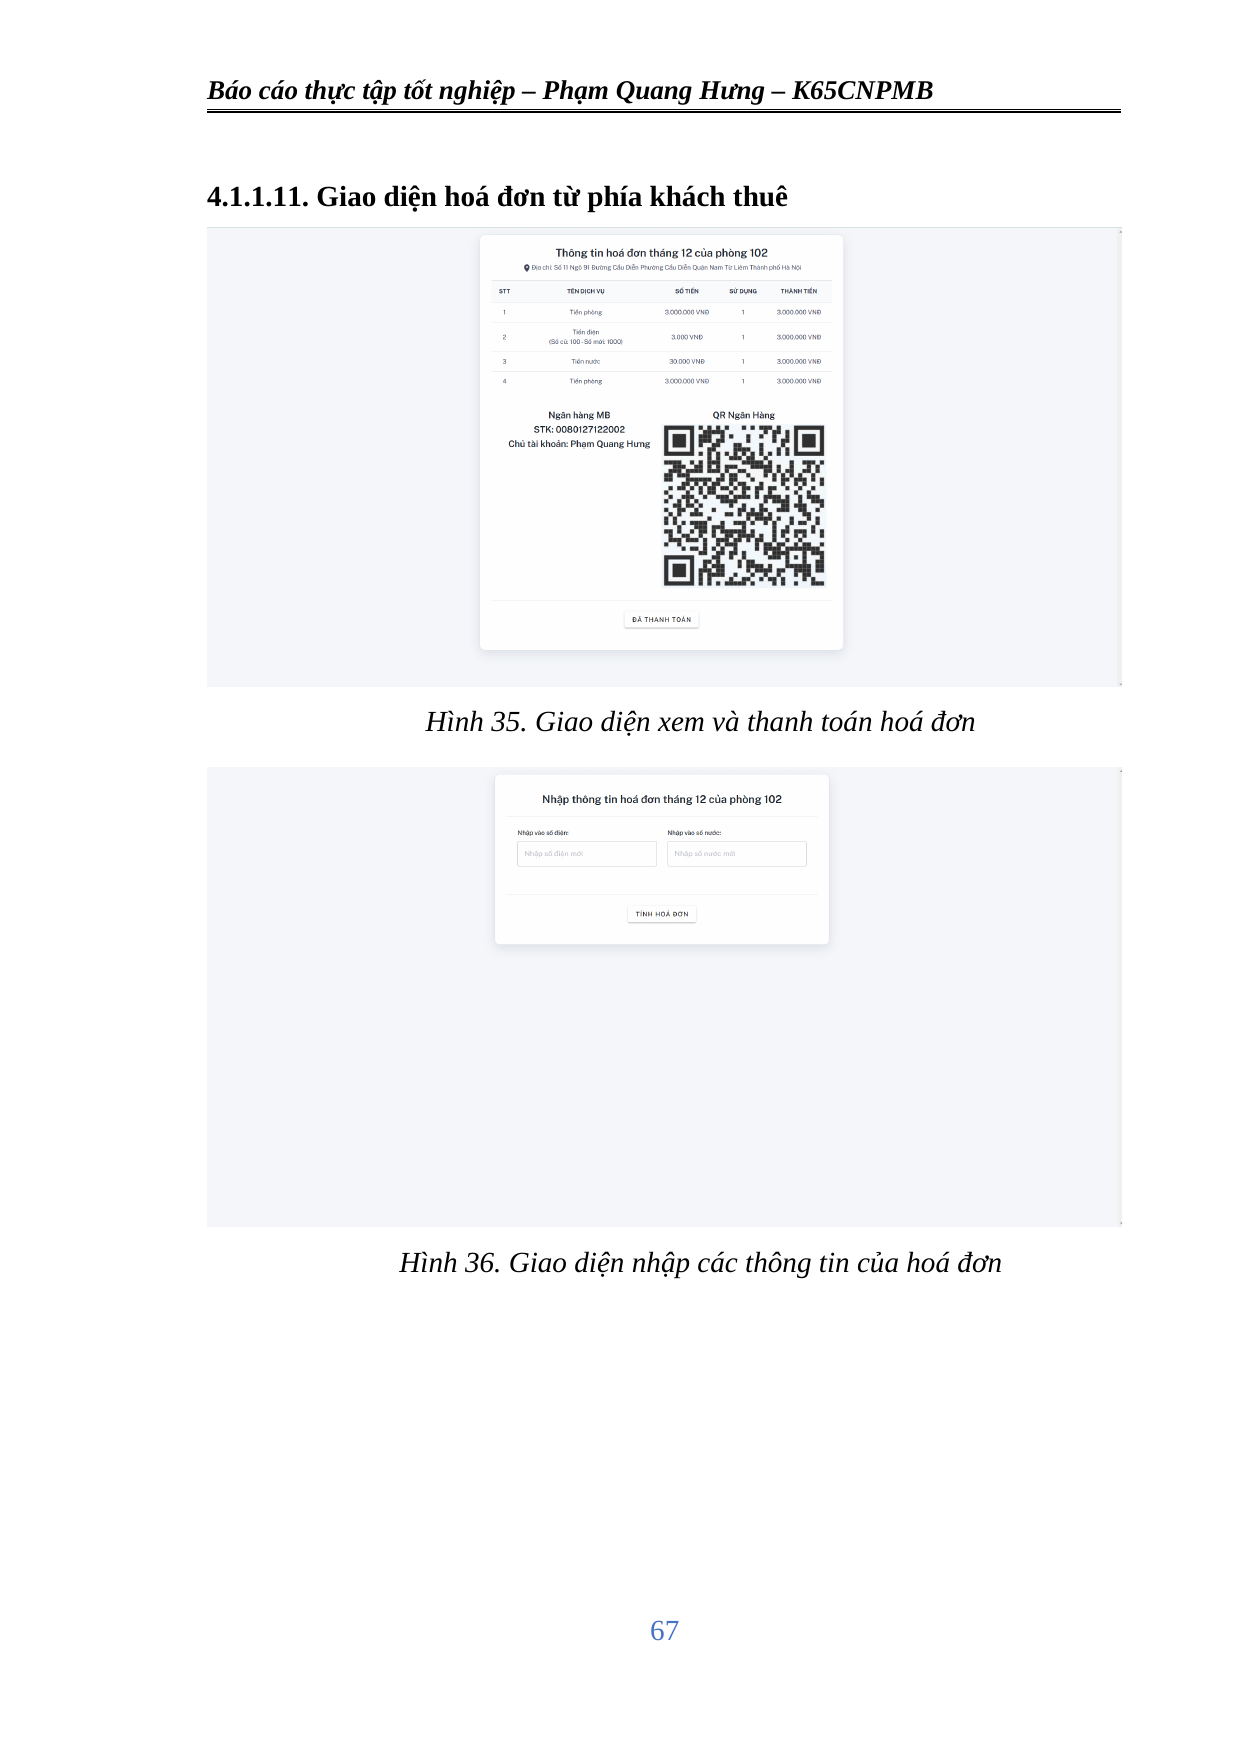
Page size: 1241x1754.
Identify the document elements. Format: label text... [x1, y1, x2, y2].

subtitle Hình . Giao diện xem và thanh toán hoá đơn [282, 704, 1122, 738]
subtitle Hình . Giao diện nhập các thông tin của hoá đơn [282, 1245, 1122, 1279]
picture [206, 767, 1123, 1227]
picture [206, 227, 1123, 687]
subtitle 4.1.1.11. Giao diện hoá đơn từ phía khách thuê [207, 179, 1122, 213]
